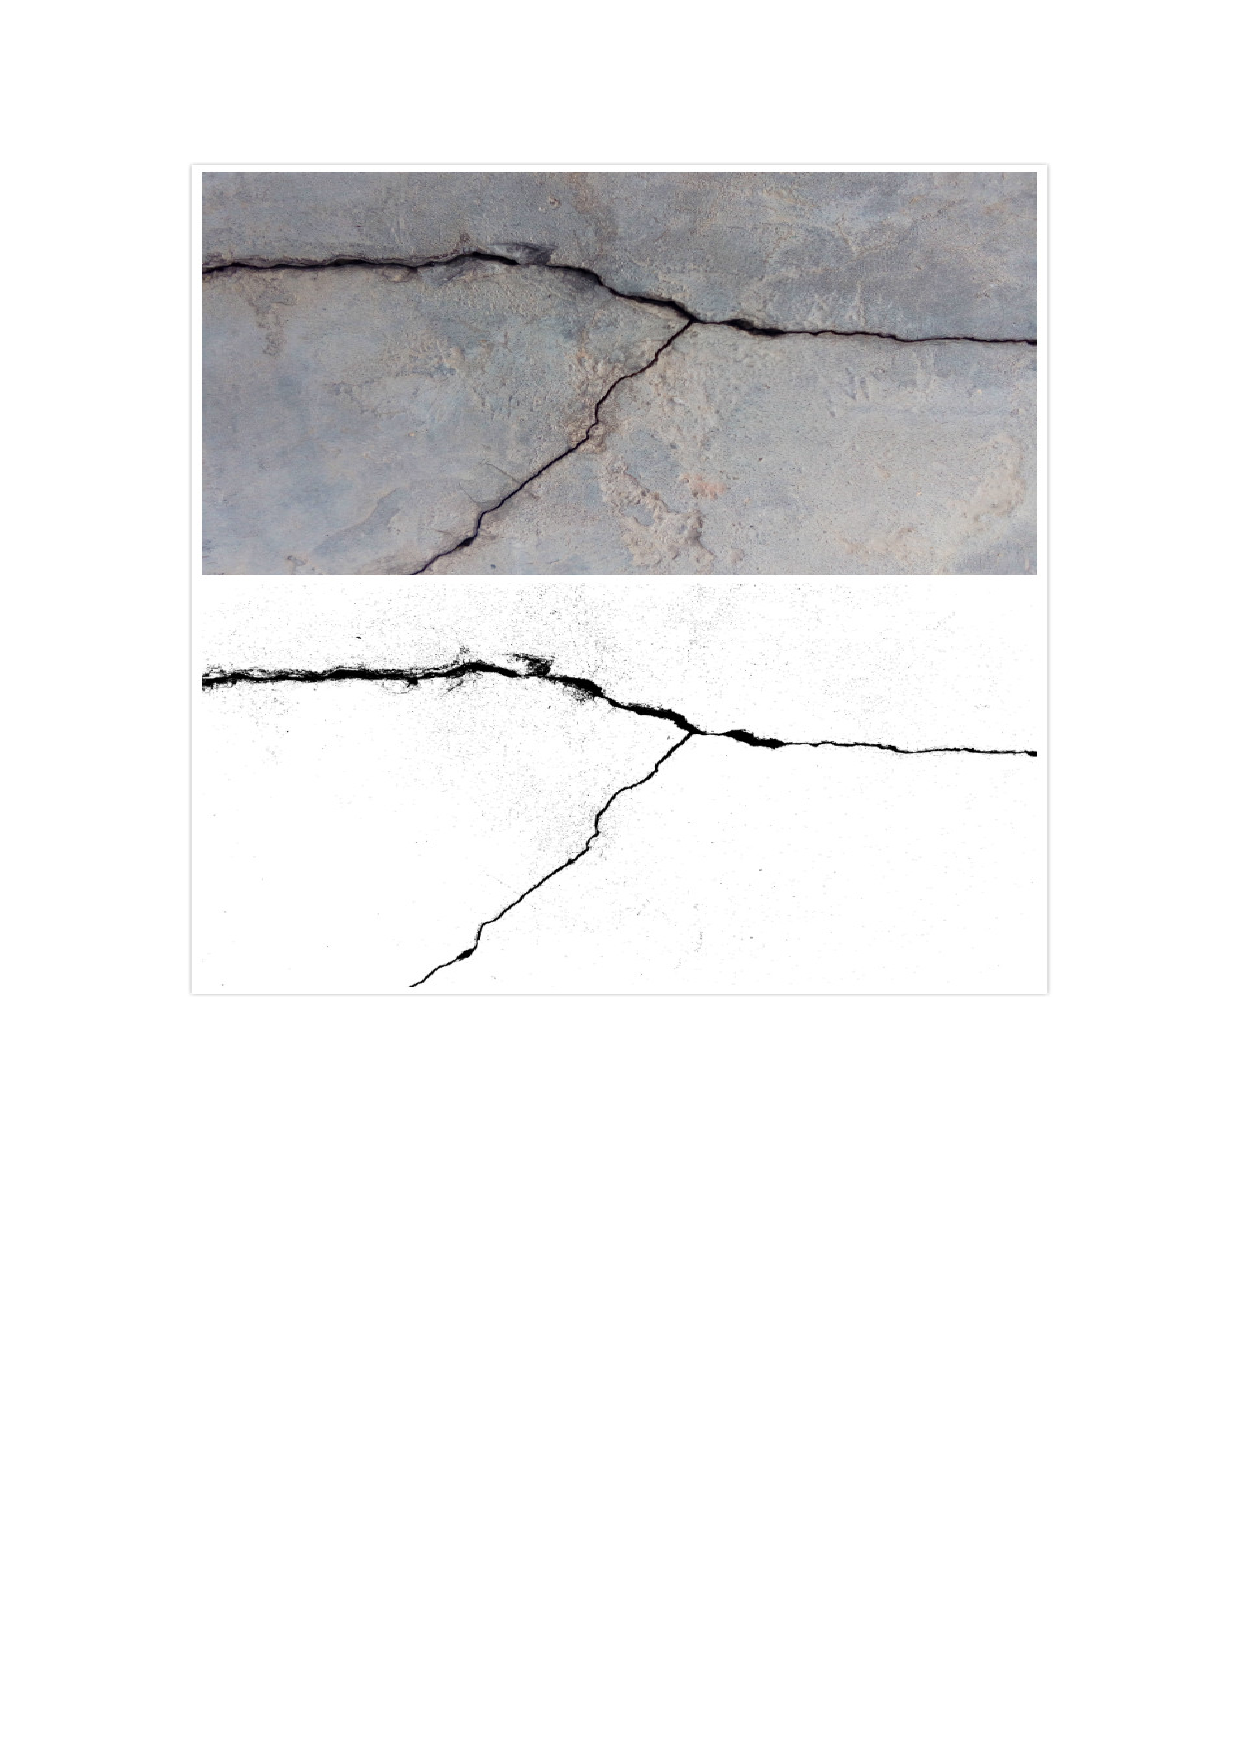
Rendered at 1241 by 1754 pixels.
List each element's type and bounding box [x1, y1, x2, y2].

picture [187, 162, 1053, 997]
